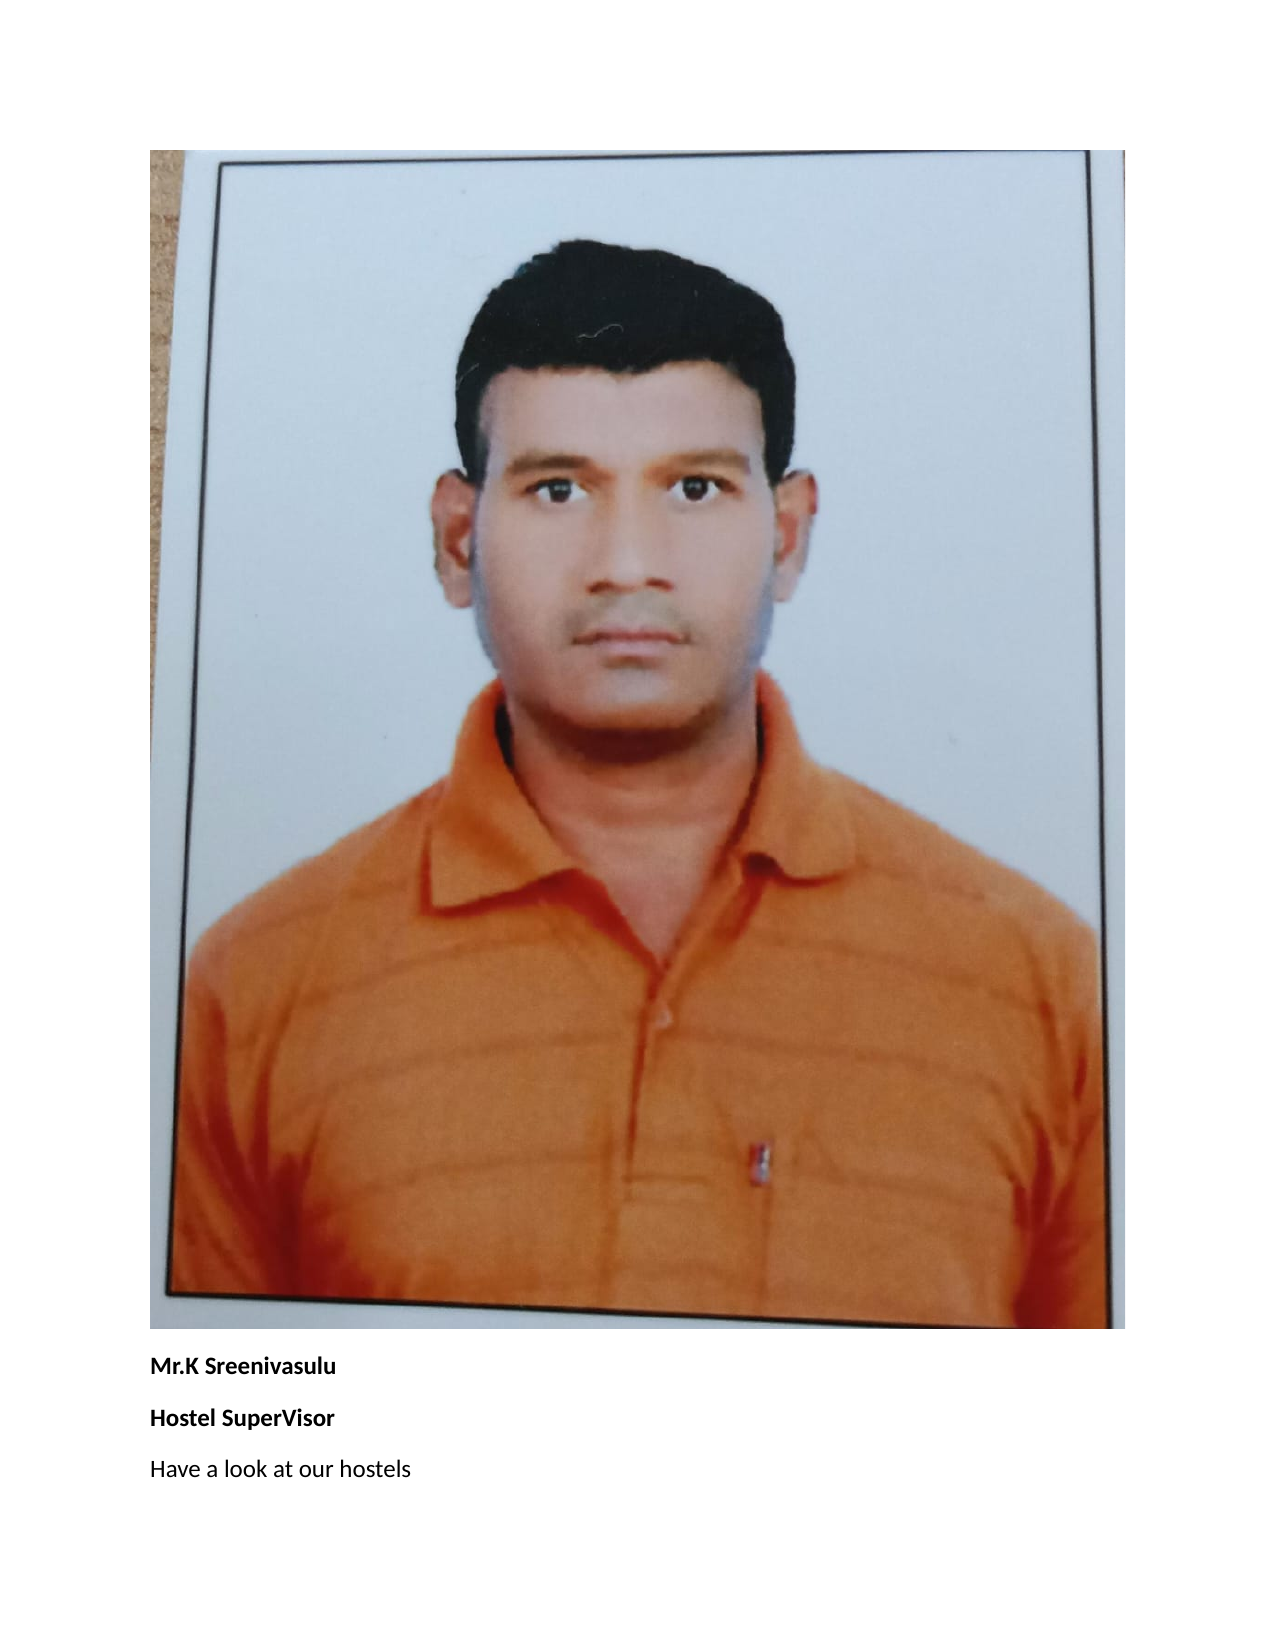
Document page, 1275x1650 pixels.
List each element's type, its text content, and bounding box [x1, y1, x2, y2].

text Hostel SuperVisor [150, 1402, 1125, 1432]
picture [150, 150, 1125, 1329]
text Have a look at our hostels [150, 1453, 1125, 1484]
text Mr.K Sreenivasulu [150, 1350, 1125, 1381]
